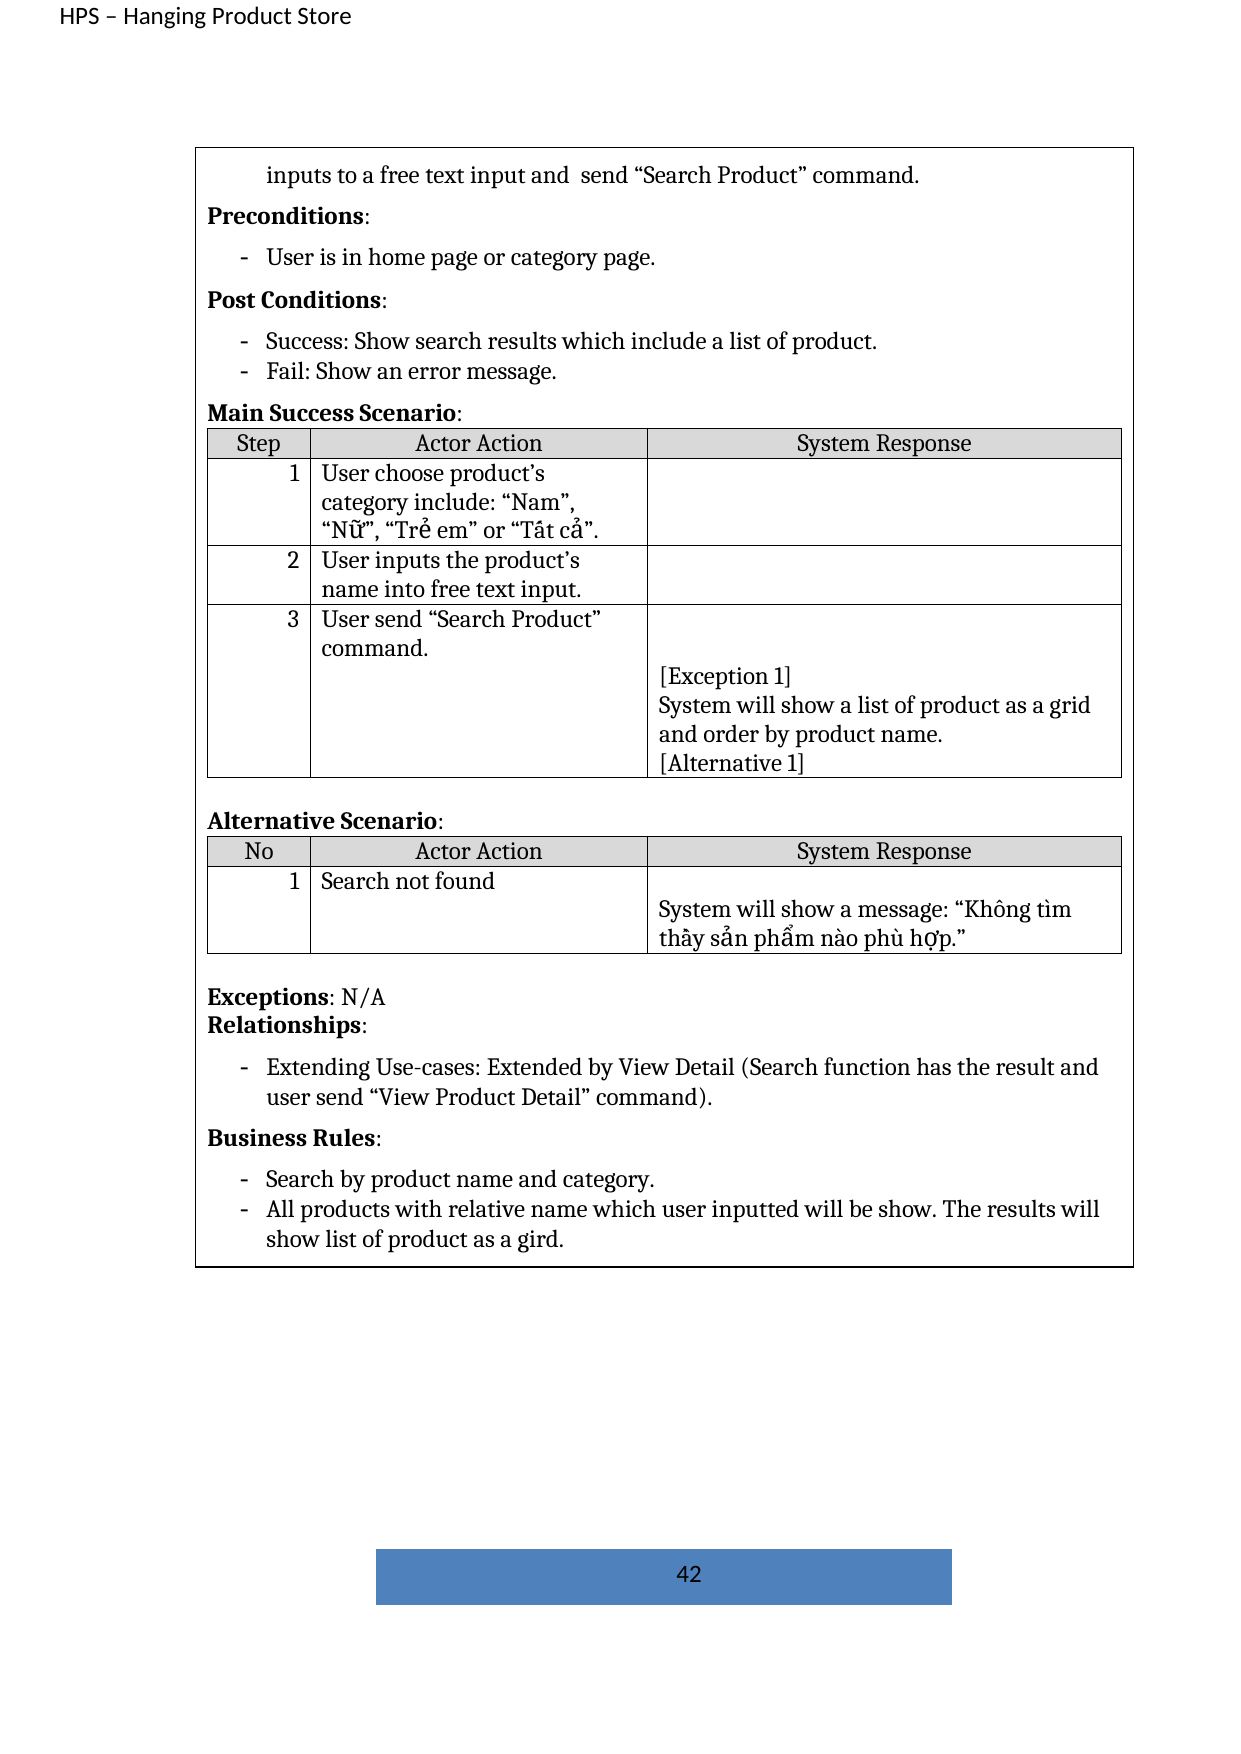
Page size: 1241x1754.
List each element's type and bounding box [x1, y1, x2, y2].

table_cell [196, 148, 1133, 1266]
